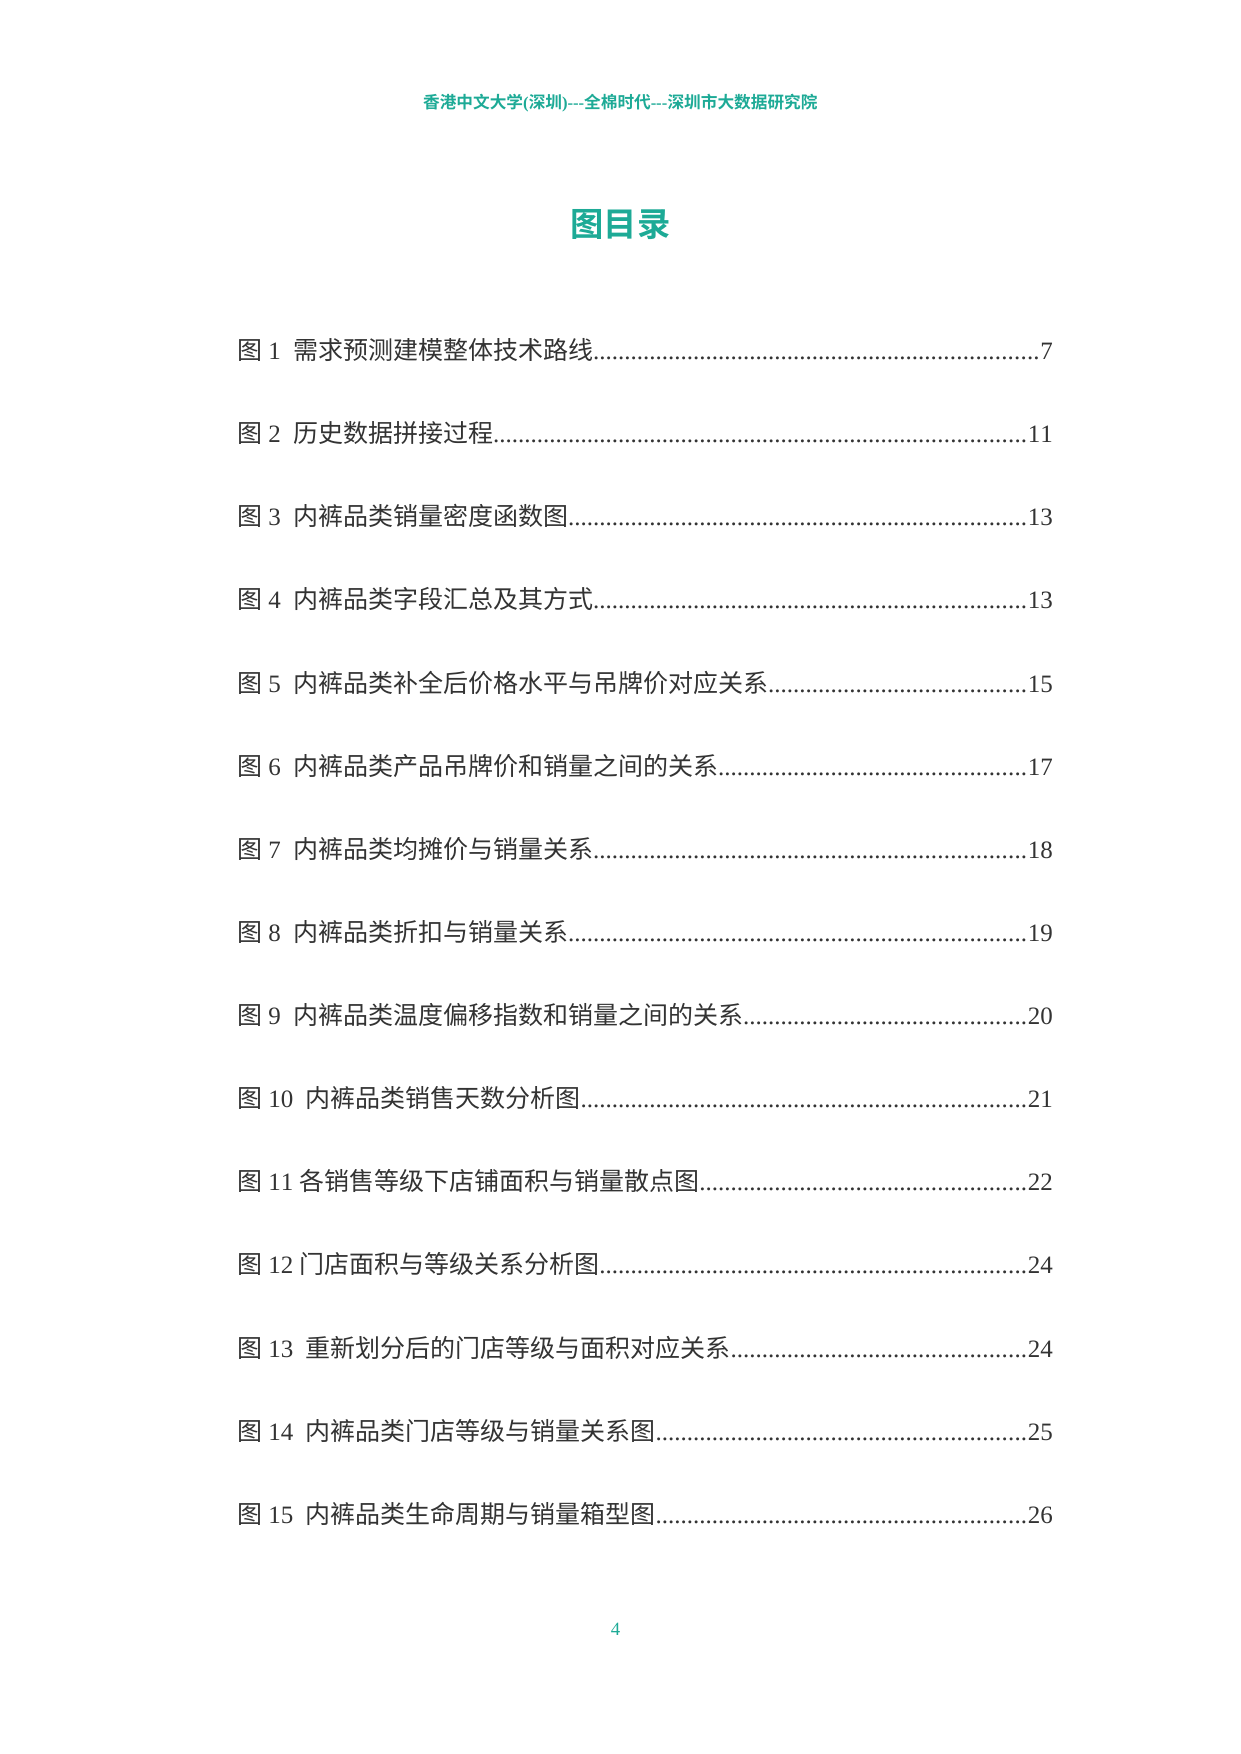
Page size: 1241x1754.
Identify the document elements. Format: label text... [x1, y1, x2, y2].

text 图 1 需求预测建模整体技术路线 7 [237, 316, 1053, 381]
text 图 11 各销售等级下店铺面积与销量散点图 22 [237, 1147, 1053, 1212]
subtitle 图目录 [187, 189, 1053, 254]
text 图 8 内裤品类折扣与销量关系 19 [237, 898, 1053, 963]
text 图 3 内裤品类销量密度函数图 13 [237, 482, 1053, 547]
text 图 12 门店面积与等级关系分析图 24 [237, 1231, 1053, 1296]
text 图 2 历史数据拼接过程 11 [237, 399, 1053, 464]
text 图 7 内裤品类均摊价与销量关系 18 [237, 815, 1053, 880]
text 图 9 内裤品类温度偏移指数和销量之间的关系 20 [237, 981, 1053, 1046]
text 图 13 重新划分后的门店等级与面积对应关系 24 [237, 1314, 1053, 1379]
text 图 10 内裤品类销售天数分析图 21 [237, 1064, 1053, 1129]
text 图 5 内裤品类补全后价格水平与吊牌价对应关系 15 [237, 649, 1053, 714]
text 图 15 内裤品类生命周期与销量箱型图 26 [237, 1480, 1053, 1545]
text 图 6 内裤品类产品吊牌价和销量之间的关系 17 [237, 732, 1053, 797]
text 图 14 内裤品类门店等级与销量关系图 25 [237, 1397, 1053, 1462]
text 图 4 内裤品类字段汇总及其方式 13 [237, 566, 1053, 631]
